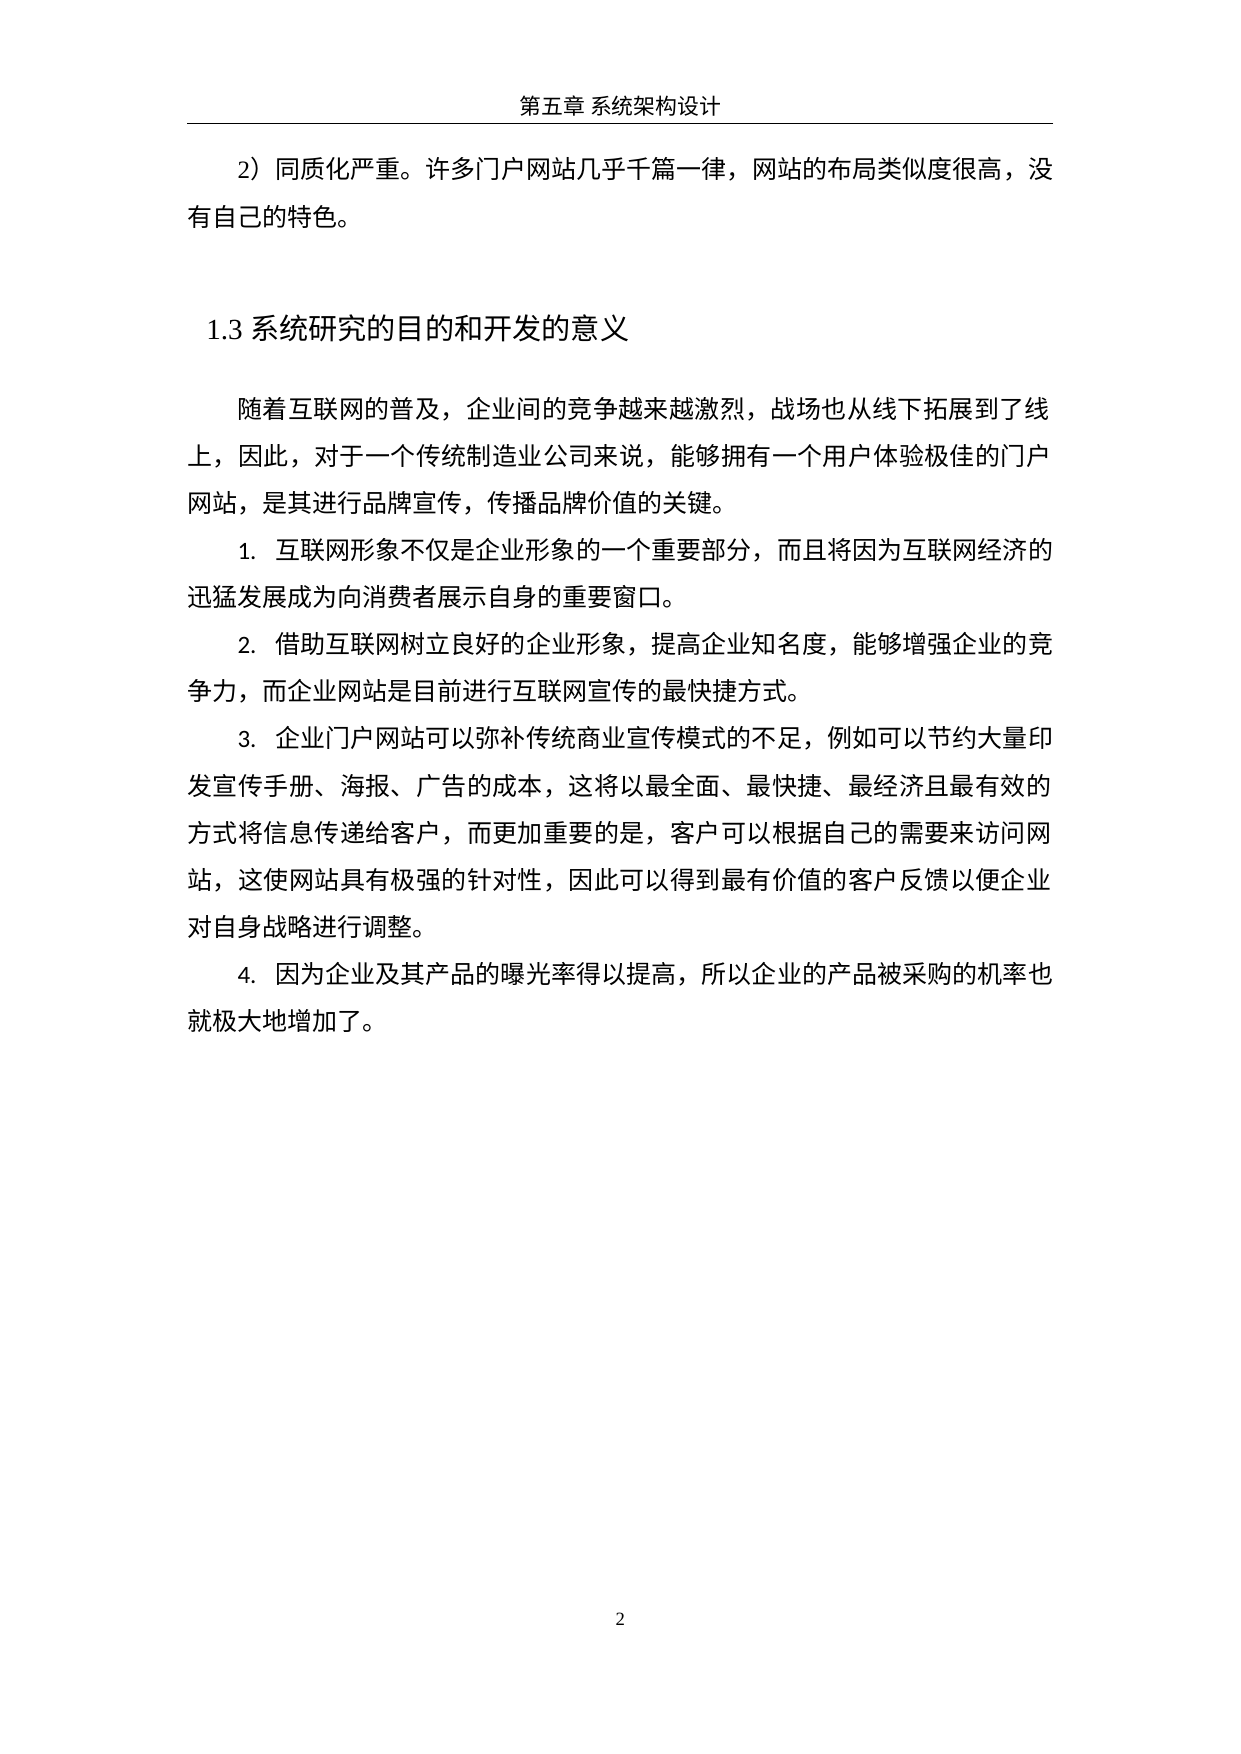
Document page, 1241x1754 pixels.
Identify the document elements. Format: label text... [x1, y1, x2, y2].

list 企业门户网站可以弥补传统商业宣传模式的不足，例如可以节约大量印发宣传手册、海报、广告的成本，这将以最全面、最快捷、最经济且最有效的方式将信息传递给客户，而更加重要的是，客户可以根据自己的需要来访问网站，这使网站具有极强的针对性，因此可以得到最有价值的客户反馈以便企业对自身战略进行调整。 [187, 719, 1053, 943]
text 随着互联网的普及，企业间的竞争越来越激烈，战场也从线下拓展到了线上，因此，对于一个传统制造业公司来说，能够拥有一个用户体验极佳的门户网站，是其进行品牌宣传，传播品牌价值的关键。 [187, 389, 1053, 520]
text 2）同质化严重。许多门户网站几乎千篇一律，网站的布局类似度很高，没有自己的特色。 [187, 150, 1053, 233]
list 互联网形象不仅是企业形象的一个重要部分，而且将因为互联网经济的迅猛发展成为向消费者展示自身的重要窗口。 [187, 531, 1053, 614]
list 借助互联网树立良好的企业形象，提高企业知名度，能够增强企业的竞争力，而企业网站是目前进行互联网宣传的最快捷方式。 [187, 625, 1053, 708]
subtitle 1.3 系统研究的目的和开发的意义 [206, 305, 1053, 347]
list 因为企业及其产品的曝光率得以提高，所以企业的产品被采购的机率也就极大地增加了。 [187, 954, 1053, 1038]
